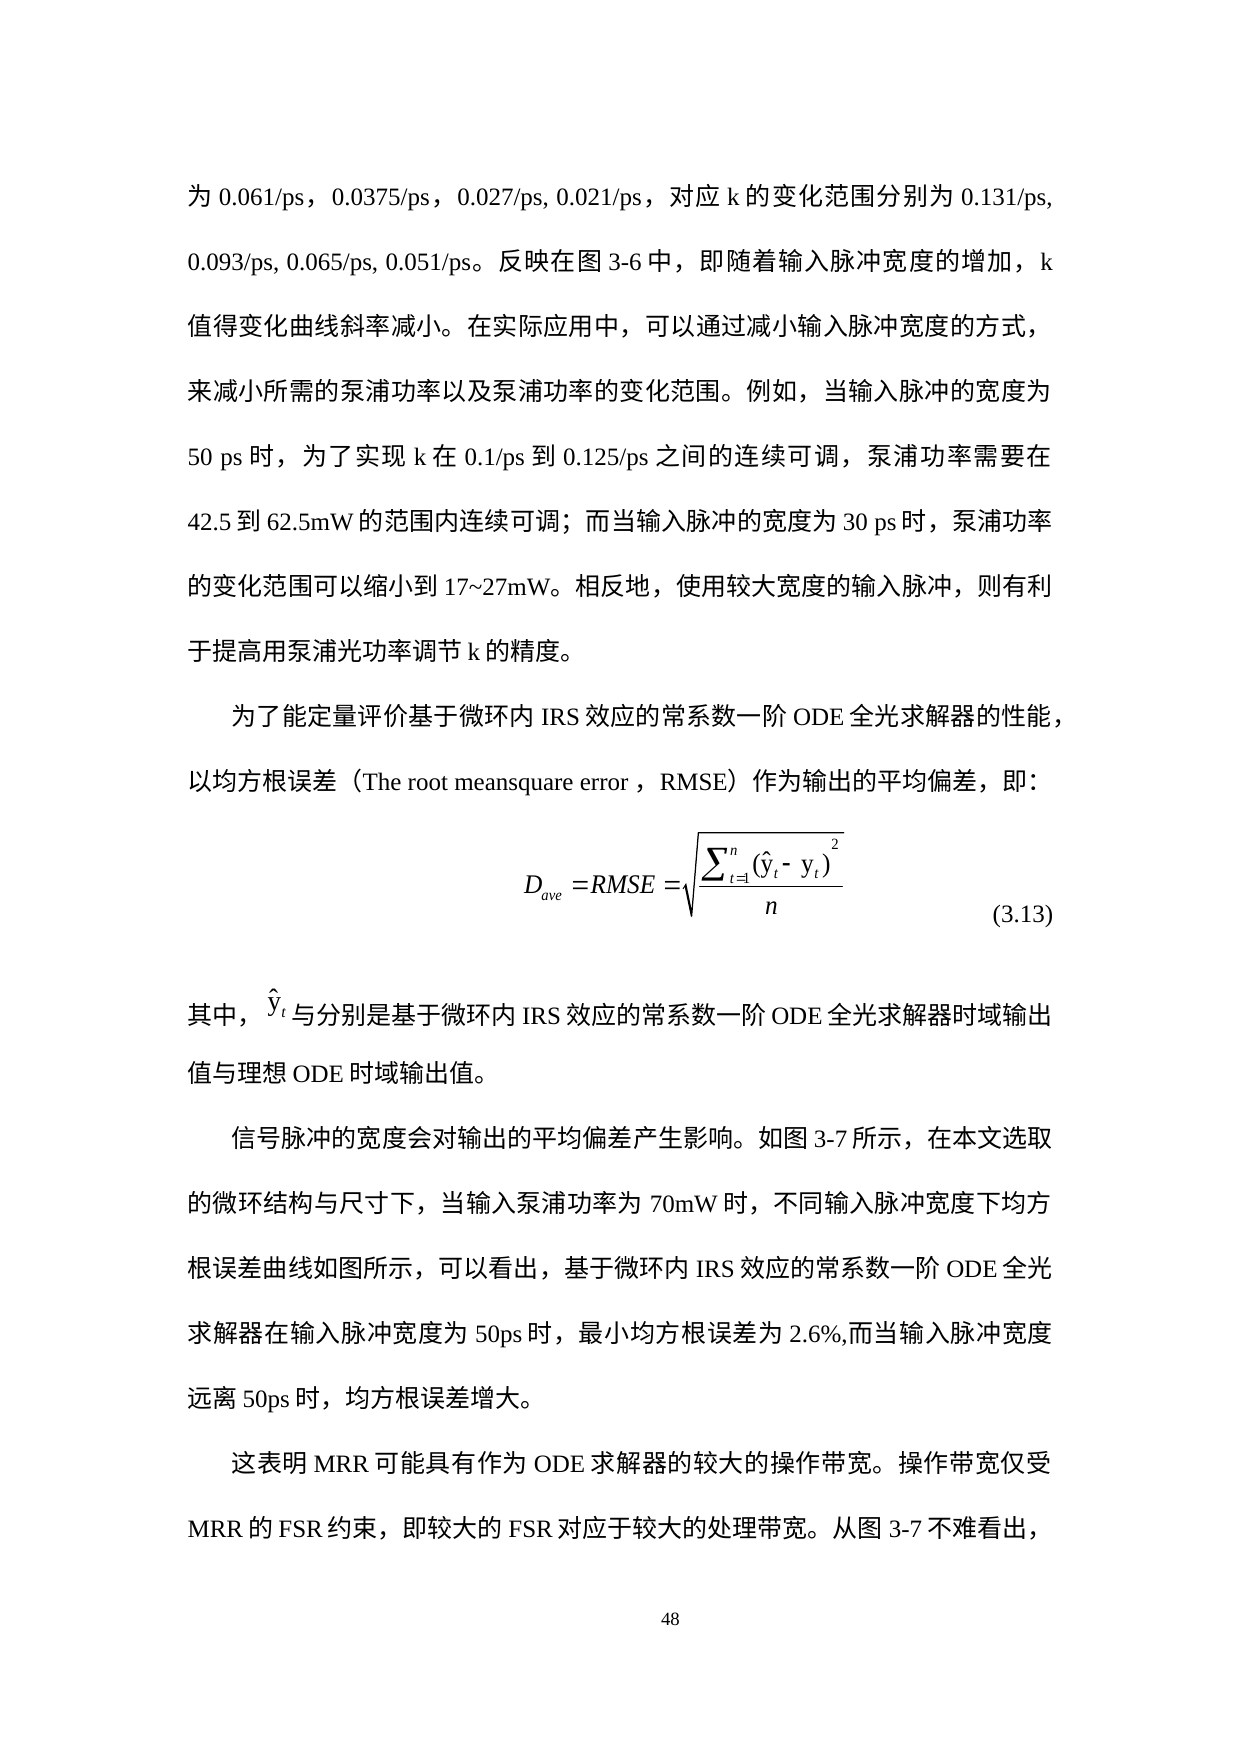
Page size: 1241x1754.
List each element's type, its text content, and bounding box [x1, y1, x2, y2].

text 其中，与分别是基于微环内IRS效应的常系数一阶ODE全光求解器时域输出值与理想ODE时域输出值。 [187, 974, 1053, 1104]
text (3.13) [187, 812, 1053, 942]
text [187, 1429, 1053, 1559]
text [187, 162, 1053, 682]
text 为了能定量评价基于微环内IRS效应的常系数一阶ODE全光求解器的性能，以均方根误差（The root meansquare error ，RMSE）作为输出的平均偏差，即： [187, 682, 1053, 812]
text 信号脉冲的宽度会对输出的平均偏差产生影响。如图3-7所示，在本文选取的微环结构与尺寸下，当输入泵浦功率为70mW时，不同输入脉冲宽度下均方根误差曲线如图所示，可以看出，基于微环内IRS效应的常系数一阶ODE全光求解器在输入脉冲宽度为50ps时，最小均方根误差为2.6%,而当输入脉冲宽度远离50ps时，均方根误差增大。 [187, 1104, 1053, 1429]
